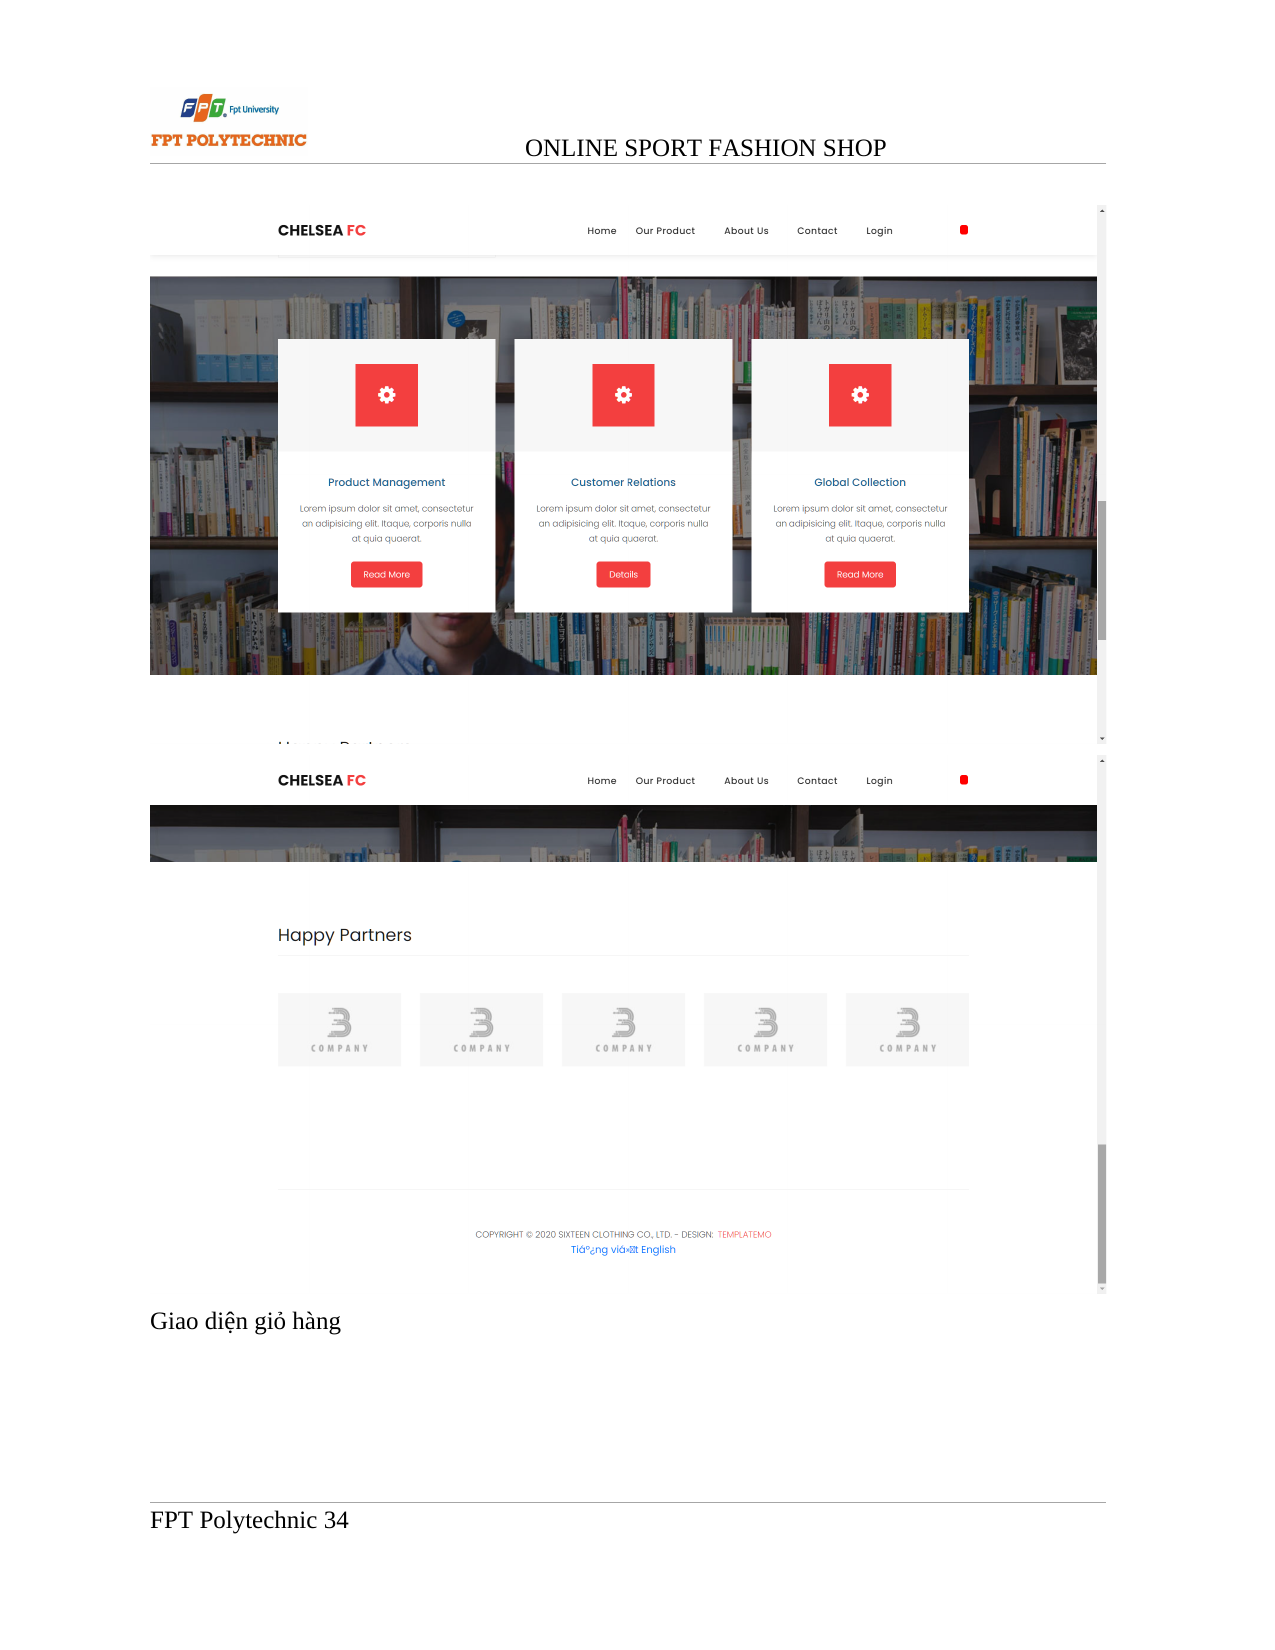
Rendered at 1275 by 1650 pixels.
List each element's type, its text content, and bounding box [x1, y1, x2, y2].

picture [150, 755, 1107, 1294]
picture [150, 205, 1107, 744]
picture [150, 87, 309, 156]
text Giao diện giỏ hàng [150, 1306, 1106, 1334]
